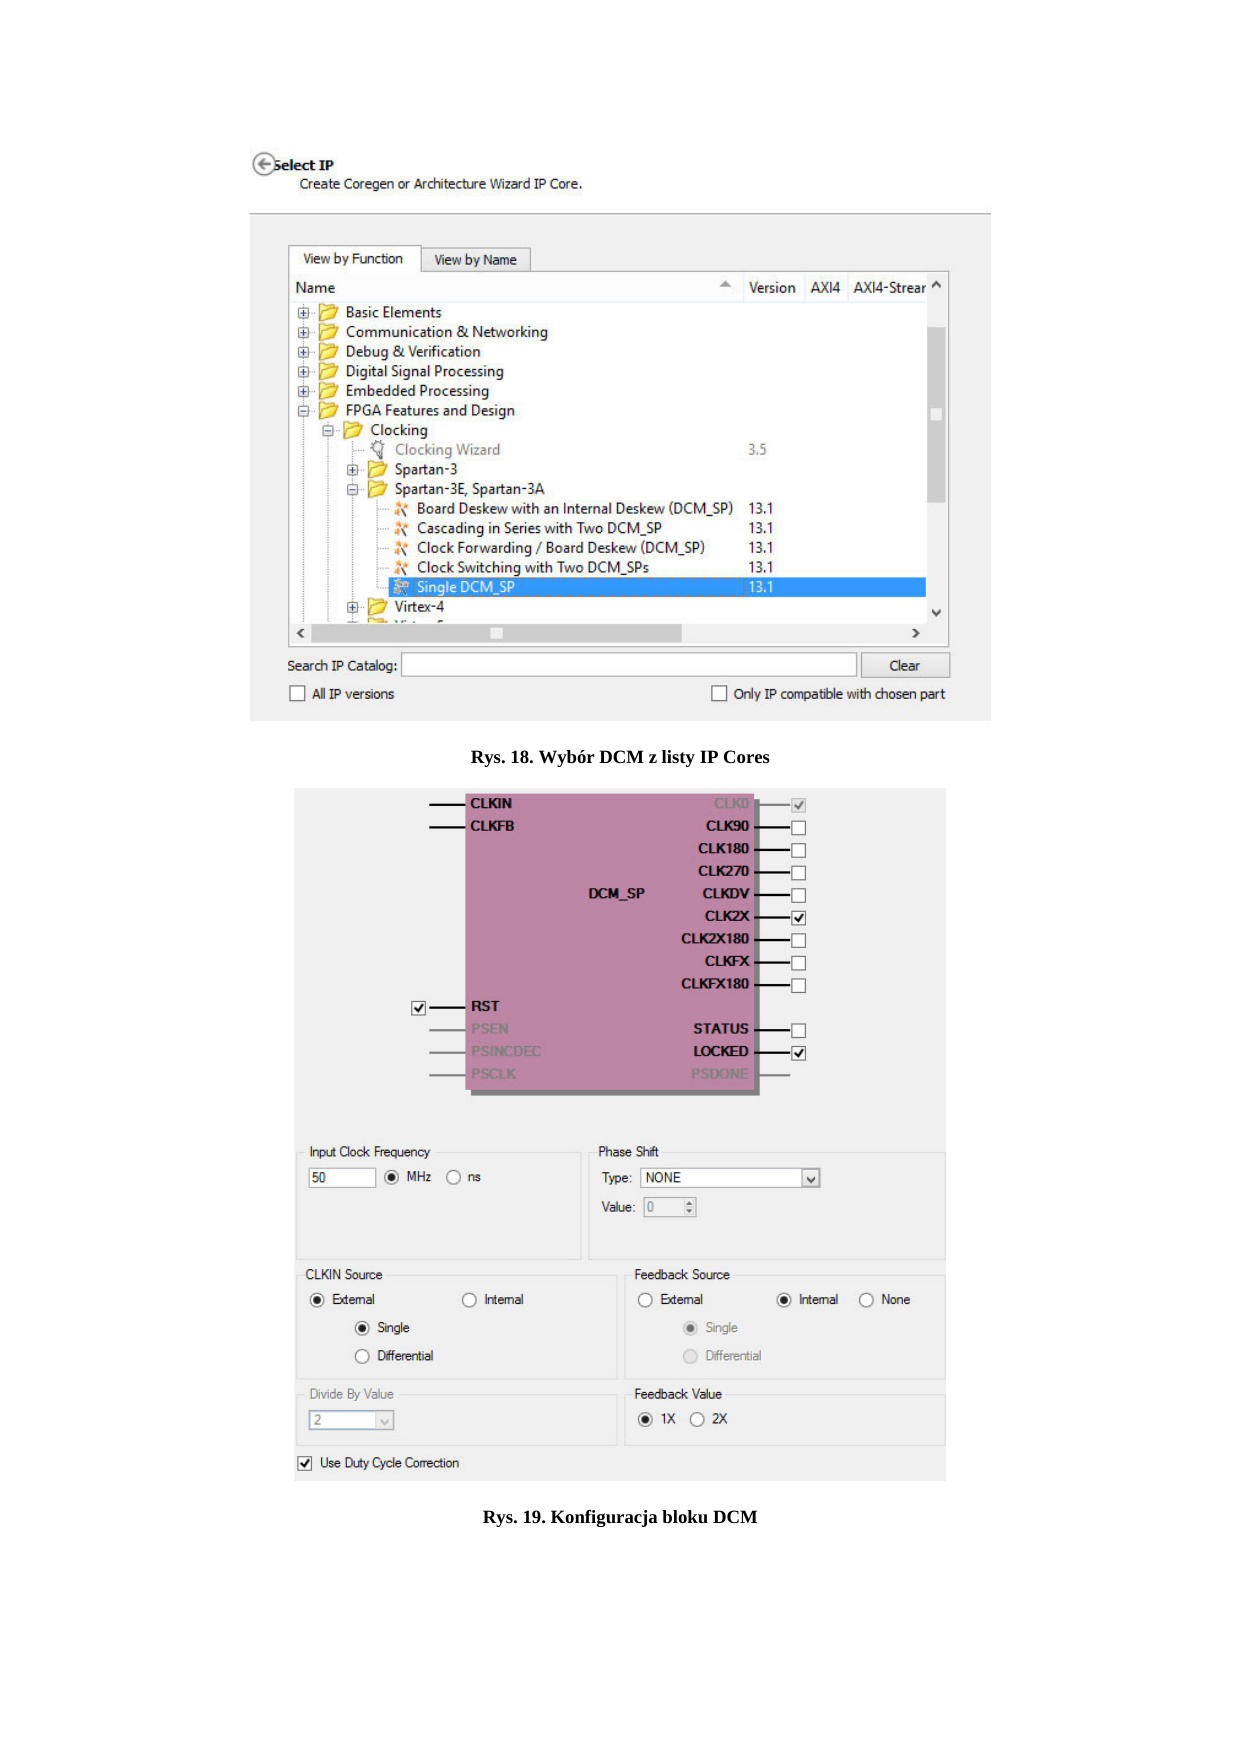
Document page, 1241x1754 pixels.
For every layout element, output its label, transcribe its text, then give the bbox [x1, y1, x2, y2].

picture [249, 147, 991, 721]
text Rys. 19. Konfiguracja bloku DCM [118, 1506, 1122, 1527]
picture [294, 788, 947, 1481]
text Rys. 18. Wybór DCM z listy IP Cores [118, 746, 1122, 768]
